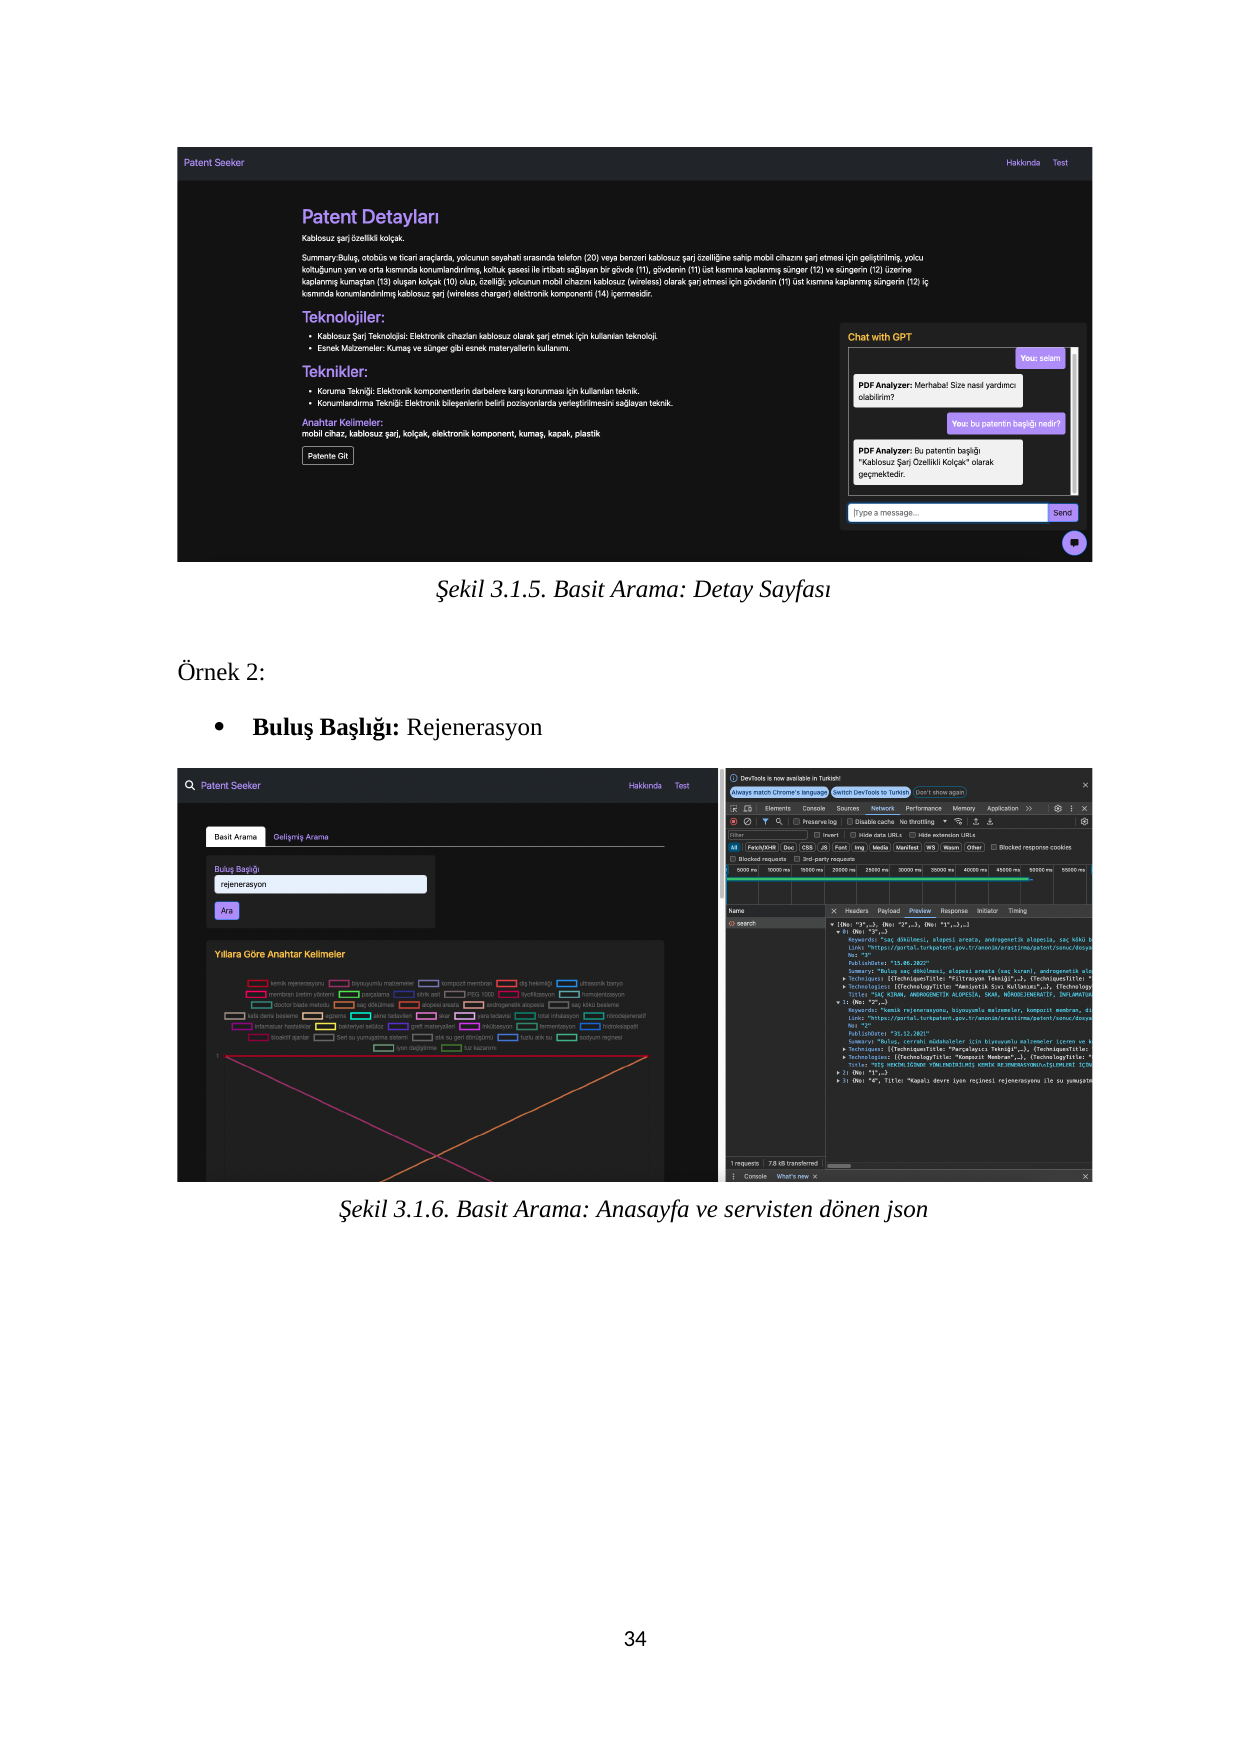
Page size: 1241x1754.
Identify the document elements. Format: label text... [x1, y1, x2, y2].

text Şekil 3.1.5. Basit Arama: Detay Sayfası [177, 574, 1092, 603]
picture [177, 768, 1093, 1182]
text Örnek 2: [177, 657, 1092, 686]
text Şekil 3.1.6. Basit Arama: Anasayfa ve servisten dönen json [177, 1194, 1092, 1223]
picture [177, 147, 1093, 562]
list Buluş Başlığı: Rejenerasyon [215, 712, 1092, 741]
